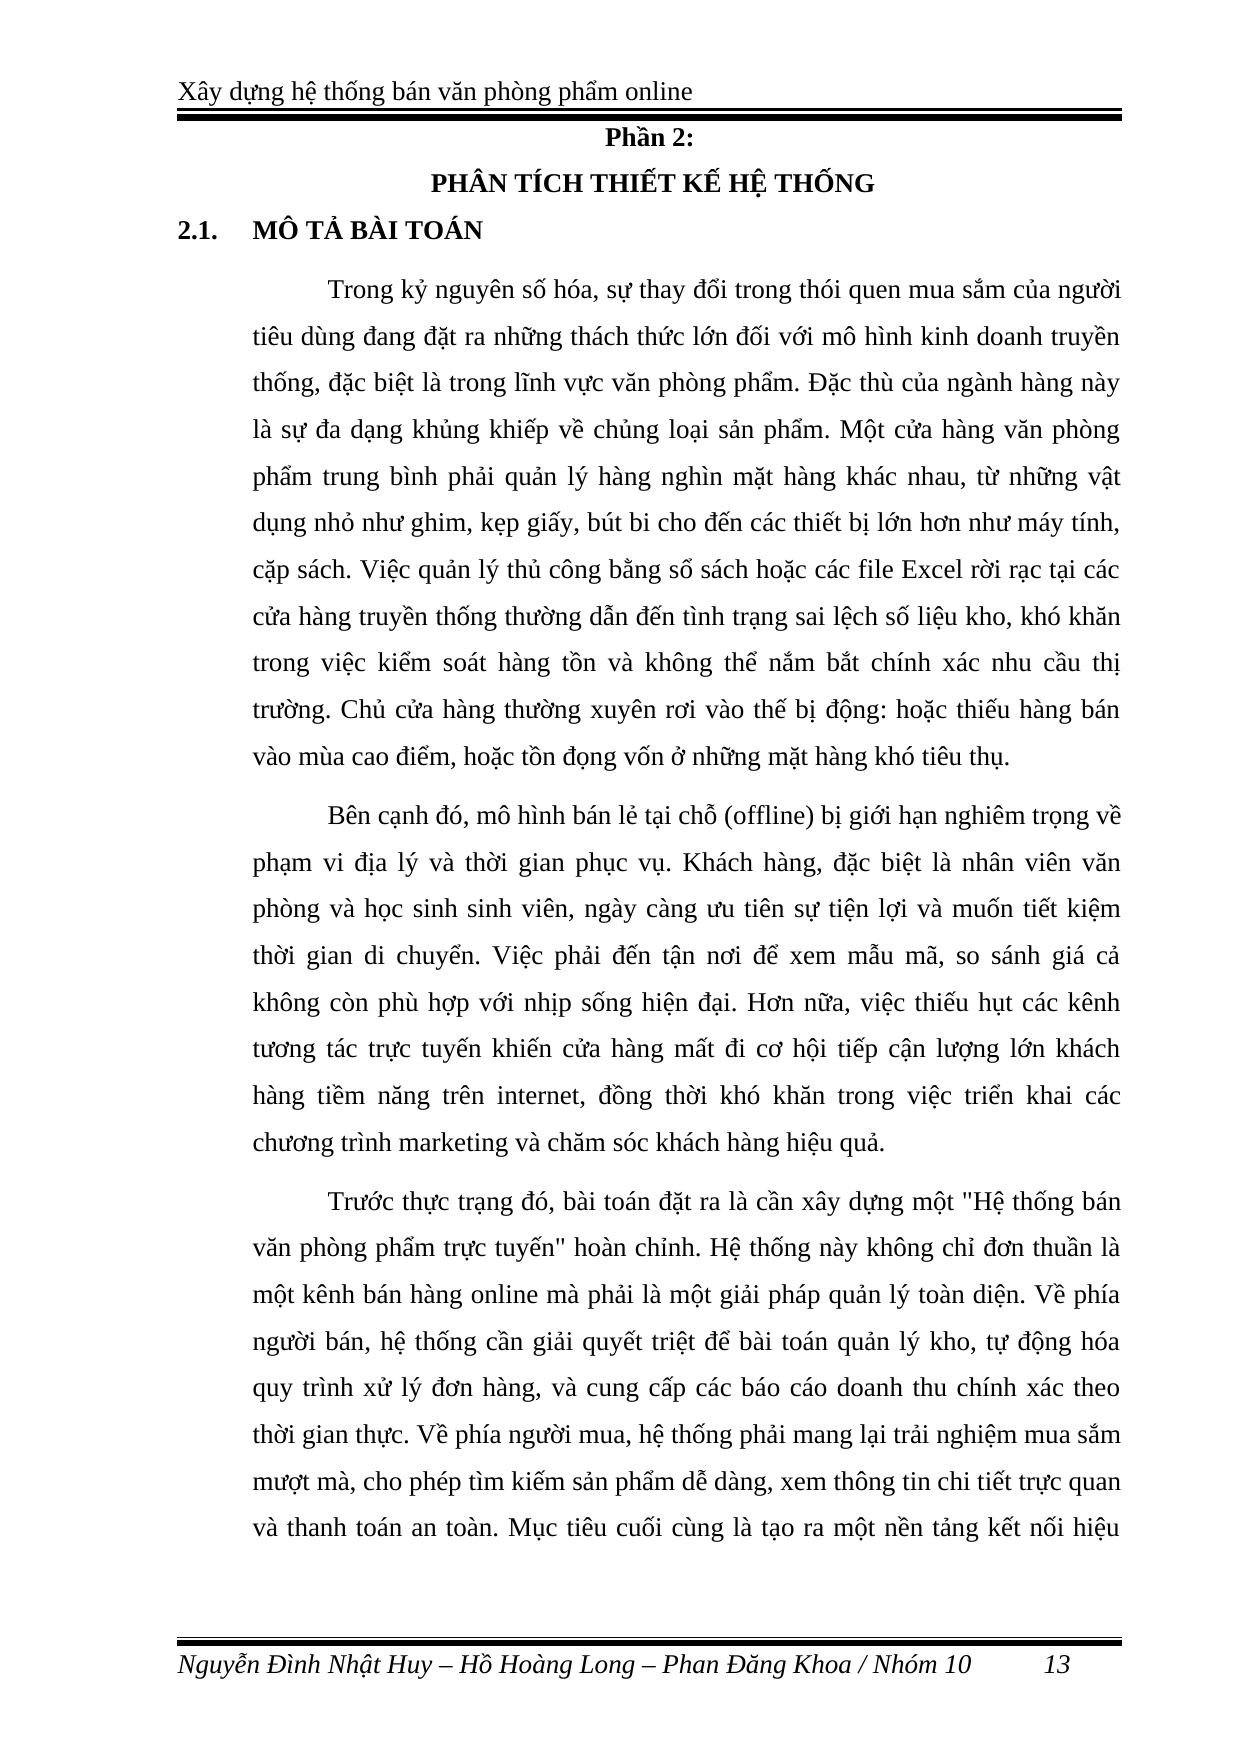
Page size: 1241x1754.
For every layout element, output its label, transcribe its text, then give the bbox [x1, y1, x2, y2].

text Bên cạnh đó, mô hình bán lẻ tại chỗ (offline) bị giới hạn nghiêm trọng về phạm vi địa lý và thời gian phục vụ. Khách hàng, đặc biệt là nhân viên văn phòng và học sinh sinh viên, ngày càng ưu tiên sự tiện lợi và muốn tiết kiệm thời gian di chuyển. Việc phải đến tận nơi để xem mẫu mã, so sánh giá cả không còn phù hợp với nhịp sống hiện đại. Hơn nữa, việc thiếu hụt các kênh tương tác trực tuyến khiến cửa hàng mất đi cơ hội tiếp cận lượng lớn khách hàng tiềm năng trên internet, đồng thời khó khăn trong việc triển khai các chương trình marketing và chăm sóc khách hàng hiệu quả. [252, 799, 1122, 1157]
subtitle Phần 2: PHÂN TÍCH THIẾT KẾ HỆ THỐNG [177, 121, 1122, 198]
list MÔ TẢ BÀI TOÁN [177, 214, 1122, 245]
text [252, 1185, 1122, 1543]
text Trong kỷ nguyên số hóa, sự thay đổi trong thói quen mua sắm của người tiêu dùng đang đặt ra những thách thức lớn đối với mô hình kinh doanh truyền thống, đặc biệt là trong lĩnh vực văn phòng phẩm. Đặc thù của ngành hàng này là sự đa dạng khủng khiếp về chủng loại sản phẩm. Một cửa hàng văn phòng phẩm trung bình phải quản lý hàng nghìn mặt hàng khác nhau, từ những vật dụng nhỏ như ghim, kẹp giấy, bút bi cho đến các thiết bị lớn hơn như máy tính, cặp sách. Việc quản lý thủ công bằng sổ sách hoặc các file Excel rời rạc tại các cửa hàng truyền thống thường dẫn đến tình trạng sai lệch số liệu kho, khó khăn trong việc kiểm soát hàng tồn và không thể nắm bắt chính xác nhu cầu thị trường. Chủ cửa hàng thường xuyên rơi vào thế bị động: hoặc thiếu hàng bán vào mùa cao điểm, hoặc tồn đọng vốn ở những mặt hàng khó tiêu thụ. [252, 273, 1122, 771]
